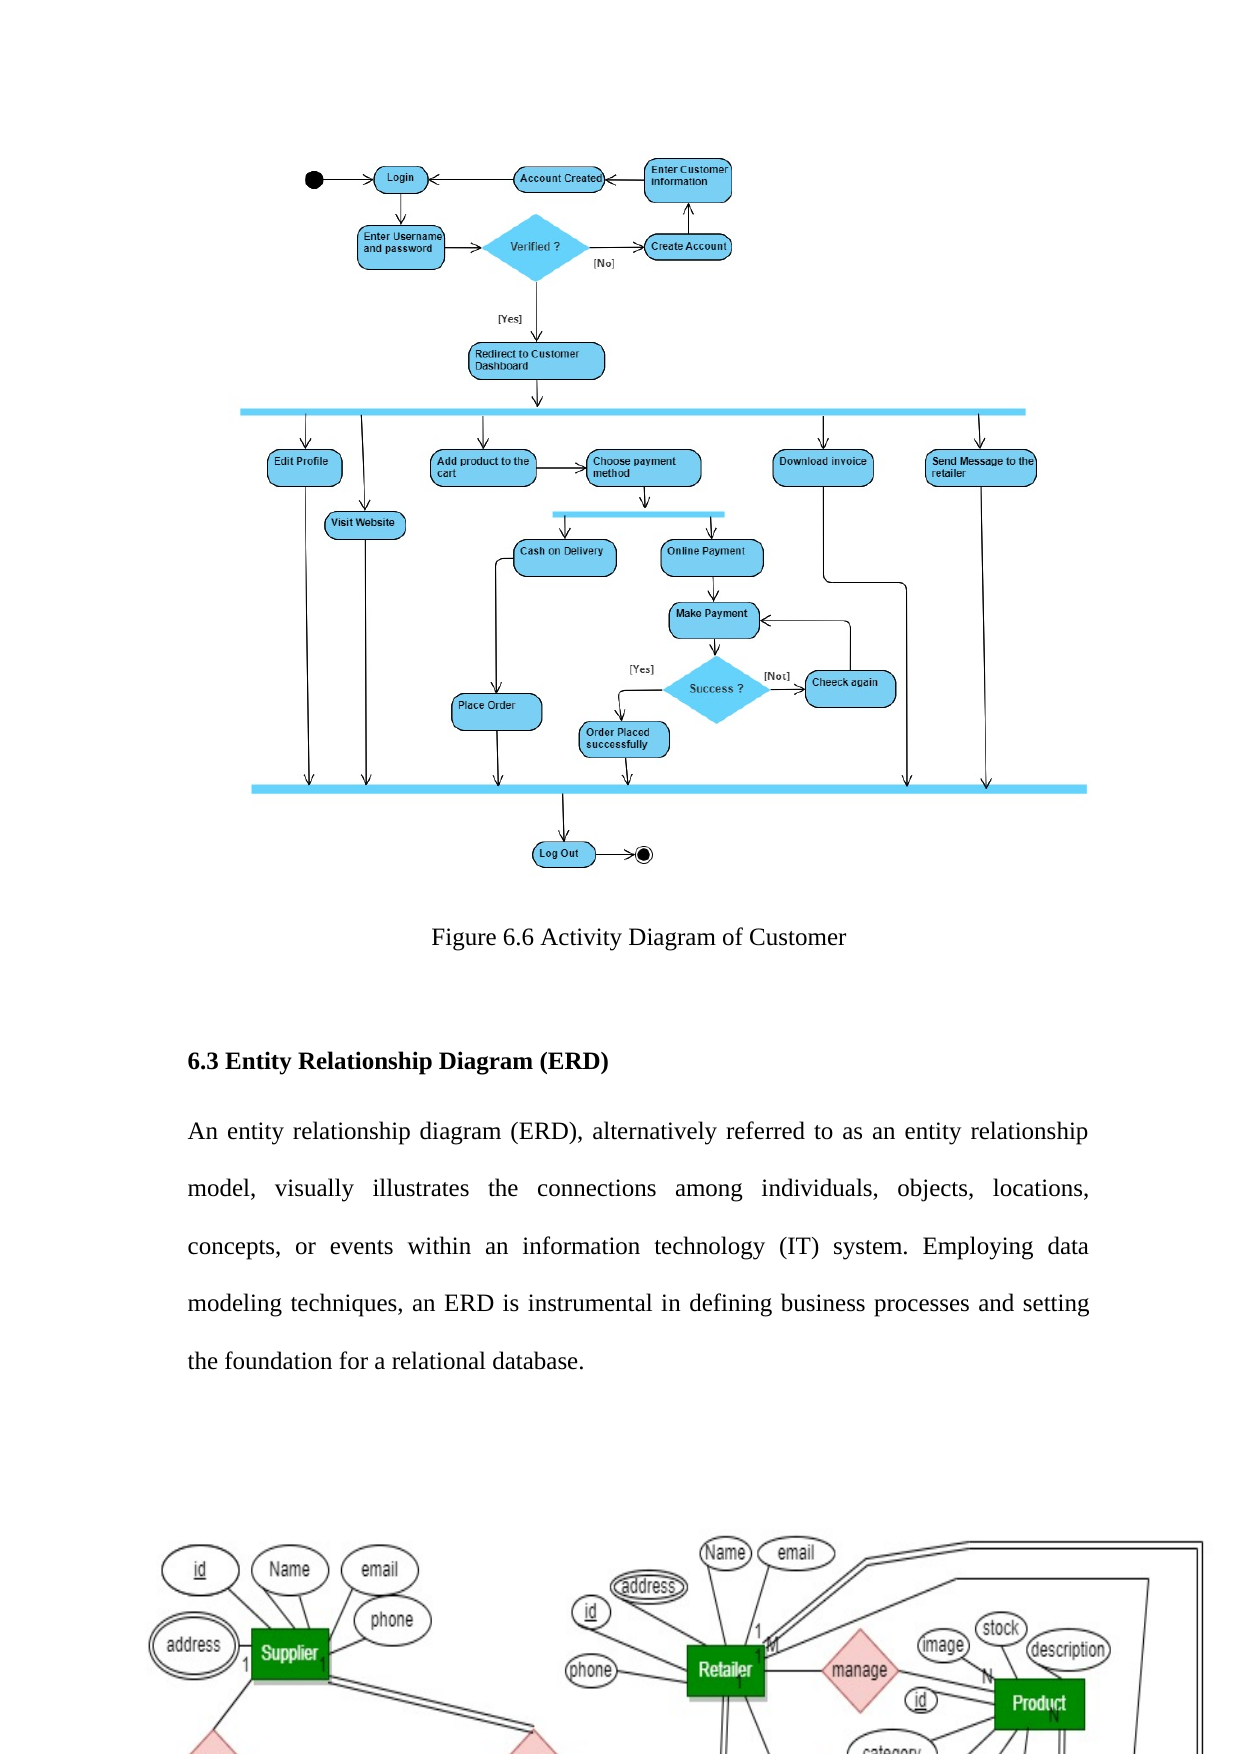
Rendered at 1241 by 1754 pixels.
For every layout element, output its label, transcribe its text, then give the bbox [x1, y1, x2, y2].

picture [136, 1528, 1224, 1754]
picture [187, 150, 1128, 877]
text An entity relationship diagram (ERD), alternatively referred to as an entity relationship model, visually illustrates the connections among individuals, objects, locations, concepts, or events within an information technology (IT) system. Employing data modeling techniques, an ERD is instrumental in defining business processes and setting the foundation for a relational database. [187, 1116, 1090, 1374]
text Figure 6.6 Activity Diagram of Customer [187, 922, 1090, 951]
subtitle 6.3 Entity Relationship Diagram (ERD) [187, 1046, 1090, 1074]
